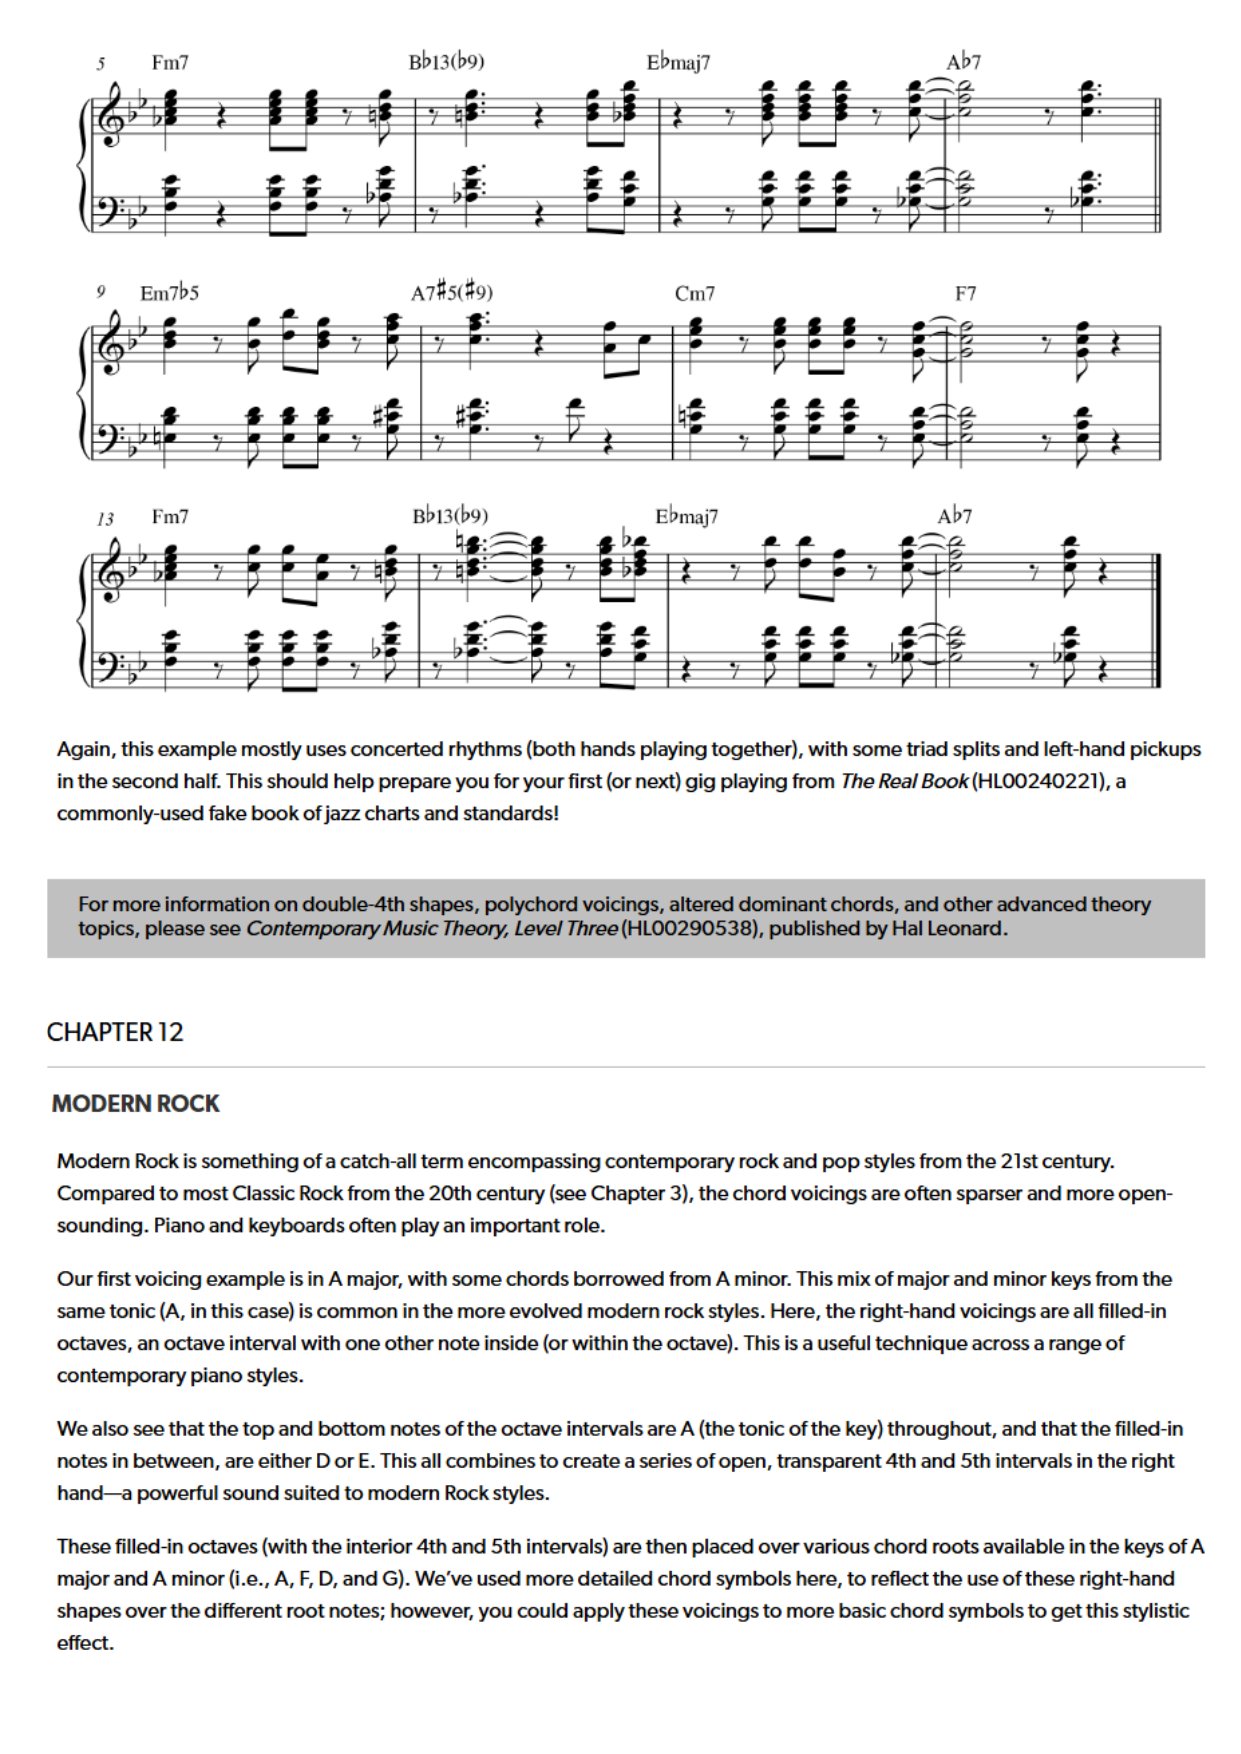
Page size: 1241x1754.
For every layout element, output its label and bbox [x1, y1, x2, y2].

picture [47, 47, 1206, 1654]
